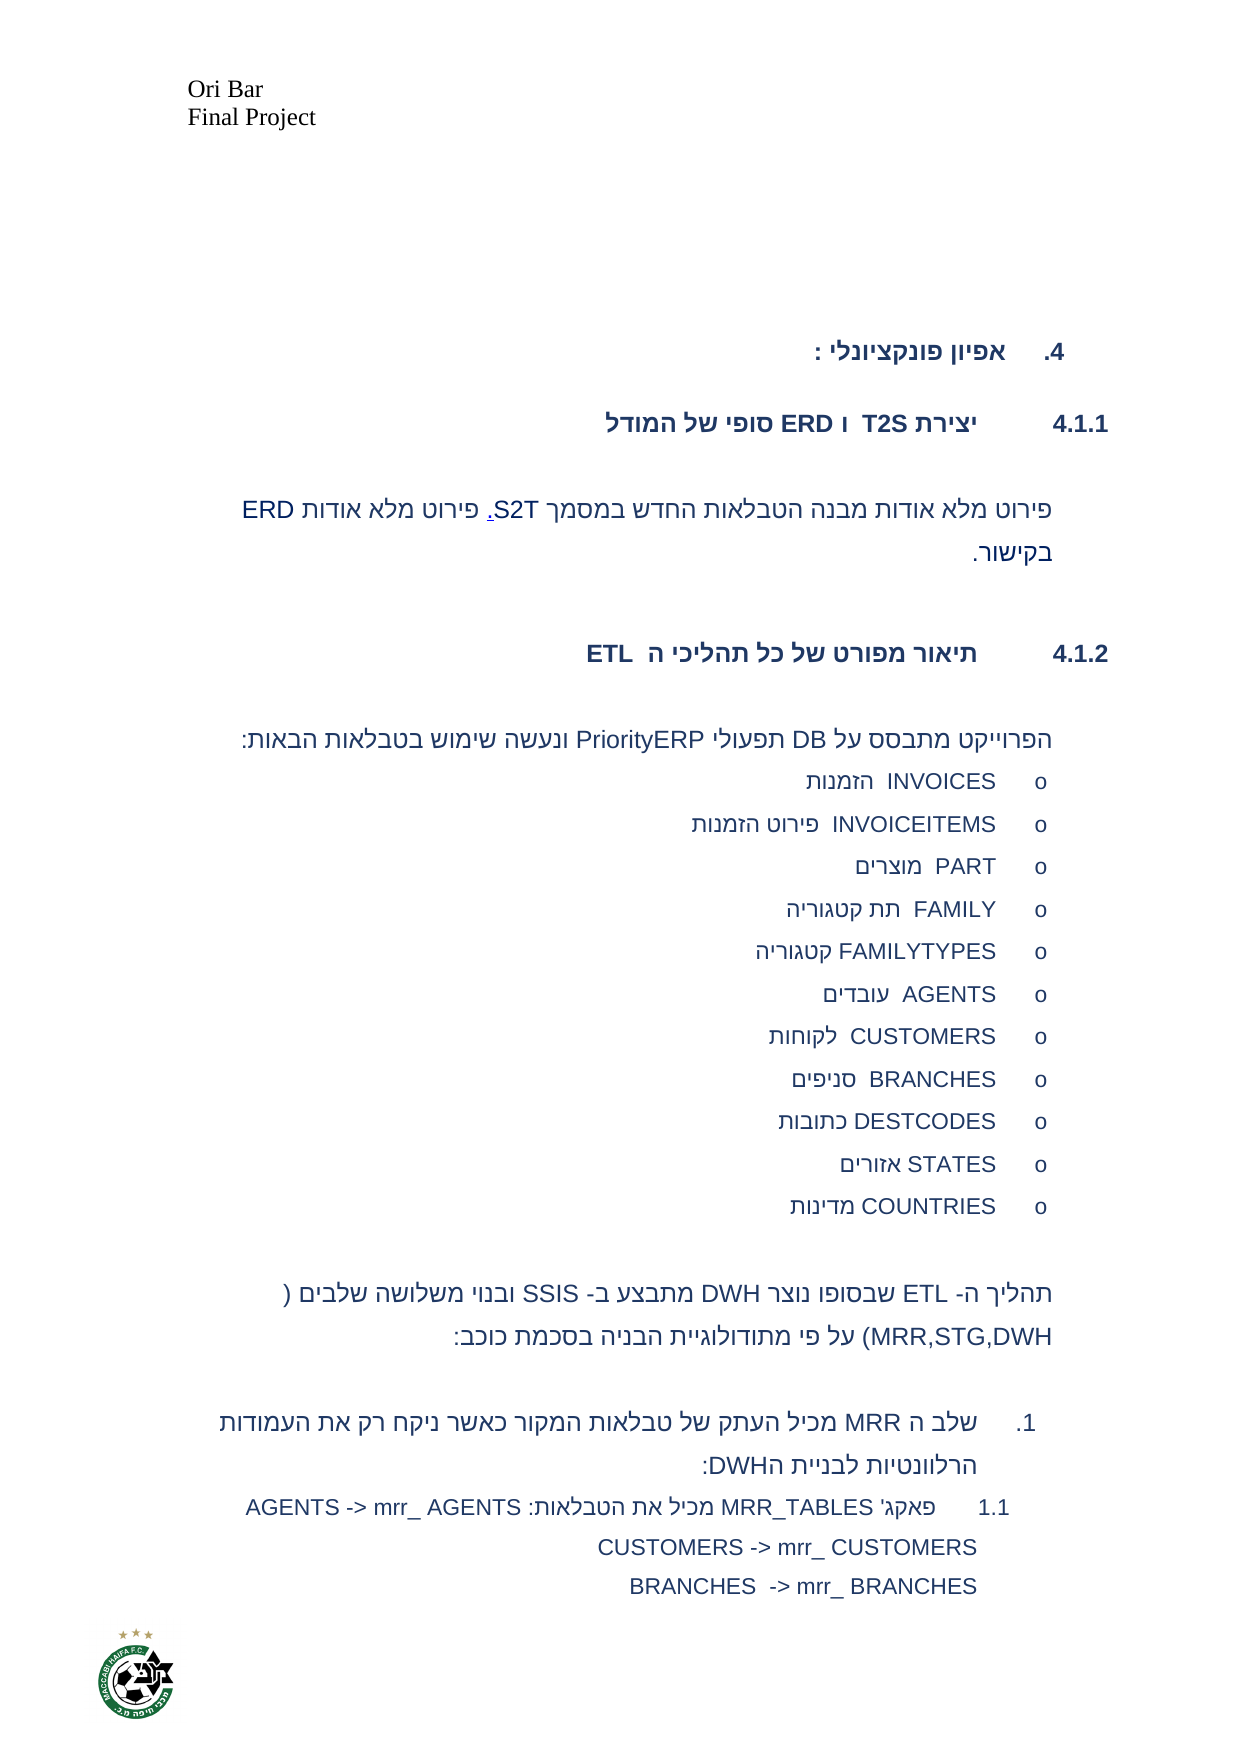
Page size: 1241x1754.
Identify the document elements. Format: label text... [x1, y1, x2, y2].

list AGENTS עובדים [187, 981, 1034, 1009]
list INVOICEITEMS פירוט הזמנות [187, 811, 1034, 839]
list STATES אזורים [187, 1151, 1034, 1179]
list יצירת T2S ו ERD סופי של המודל [187, 409, 1053, 437]
list FAMILYTYPES קטגוריה [187, 938, 1034, 966]
text תהליך ה- ETL שבסופו נוצר DWH מתבצע ב- SSIS ובנוי משלושה שלבים (MRR,STG,DWH) על פי מתודולוגיית הבניה בסכמת כוכב: [187, 1279, 1053, 1351]
list COUNTRIES מדינות [187, 1193, 1034, 1221]
list FAMILY תת קטגוריה [187, 896, 1034, 924]
list תיאור מפורט של כל תהליכי ה ETL [187, 639, 1053, 667]
text פירוט מלא אודות מבנה הטבלאות החדש במסמך S2T. פירוט מלא אודות ERD בקישור. [187, 495, 1053, 567]
list PART מוצרים [187, 853, 1034, 881]
picture [83, 1618, 188, 1723]
text CUSTOMERS -> mrr_ CUSTOMERS [187, 1534, 978, 1560]
list שלב ה MRR מכיל העתק של טבלאות המקור כאשר ניקח רק את העמודות הרלוונטיות לבניית הDWH: [187, 1408, 1015, 1480]
list DESTCODES כתובות [187, 1108, 1034, 1136]
list אפיון פונקציונלי : [187, 337, 1043, 366]
list BRANCHES סניפים [187, 1066, 1034, 1094]
text הפרוייקט מתבסס על DB תפעולי PriorityERP ונעשה שימוש בטבלאות הבאות: [187, 725, 1053, 754]
list פאקג' MRR_TABLES מכיל את הטבלאות: AGENTS -> mrr_ AGENTS [187, 1494, 978, 1521]
list CUSTOMERS לקוחות [187, 1023, 1034, 1051]
text BRANCHES -> mrr_ BRANCHES [187, 1573, 978, 1600]
list INVOICES הזמנות [187, 768, 1034, 796]
